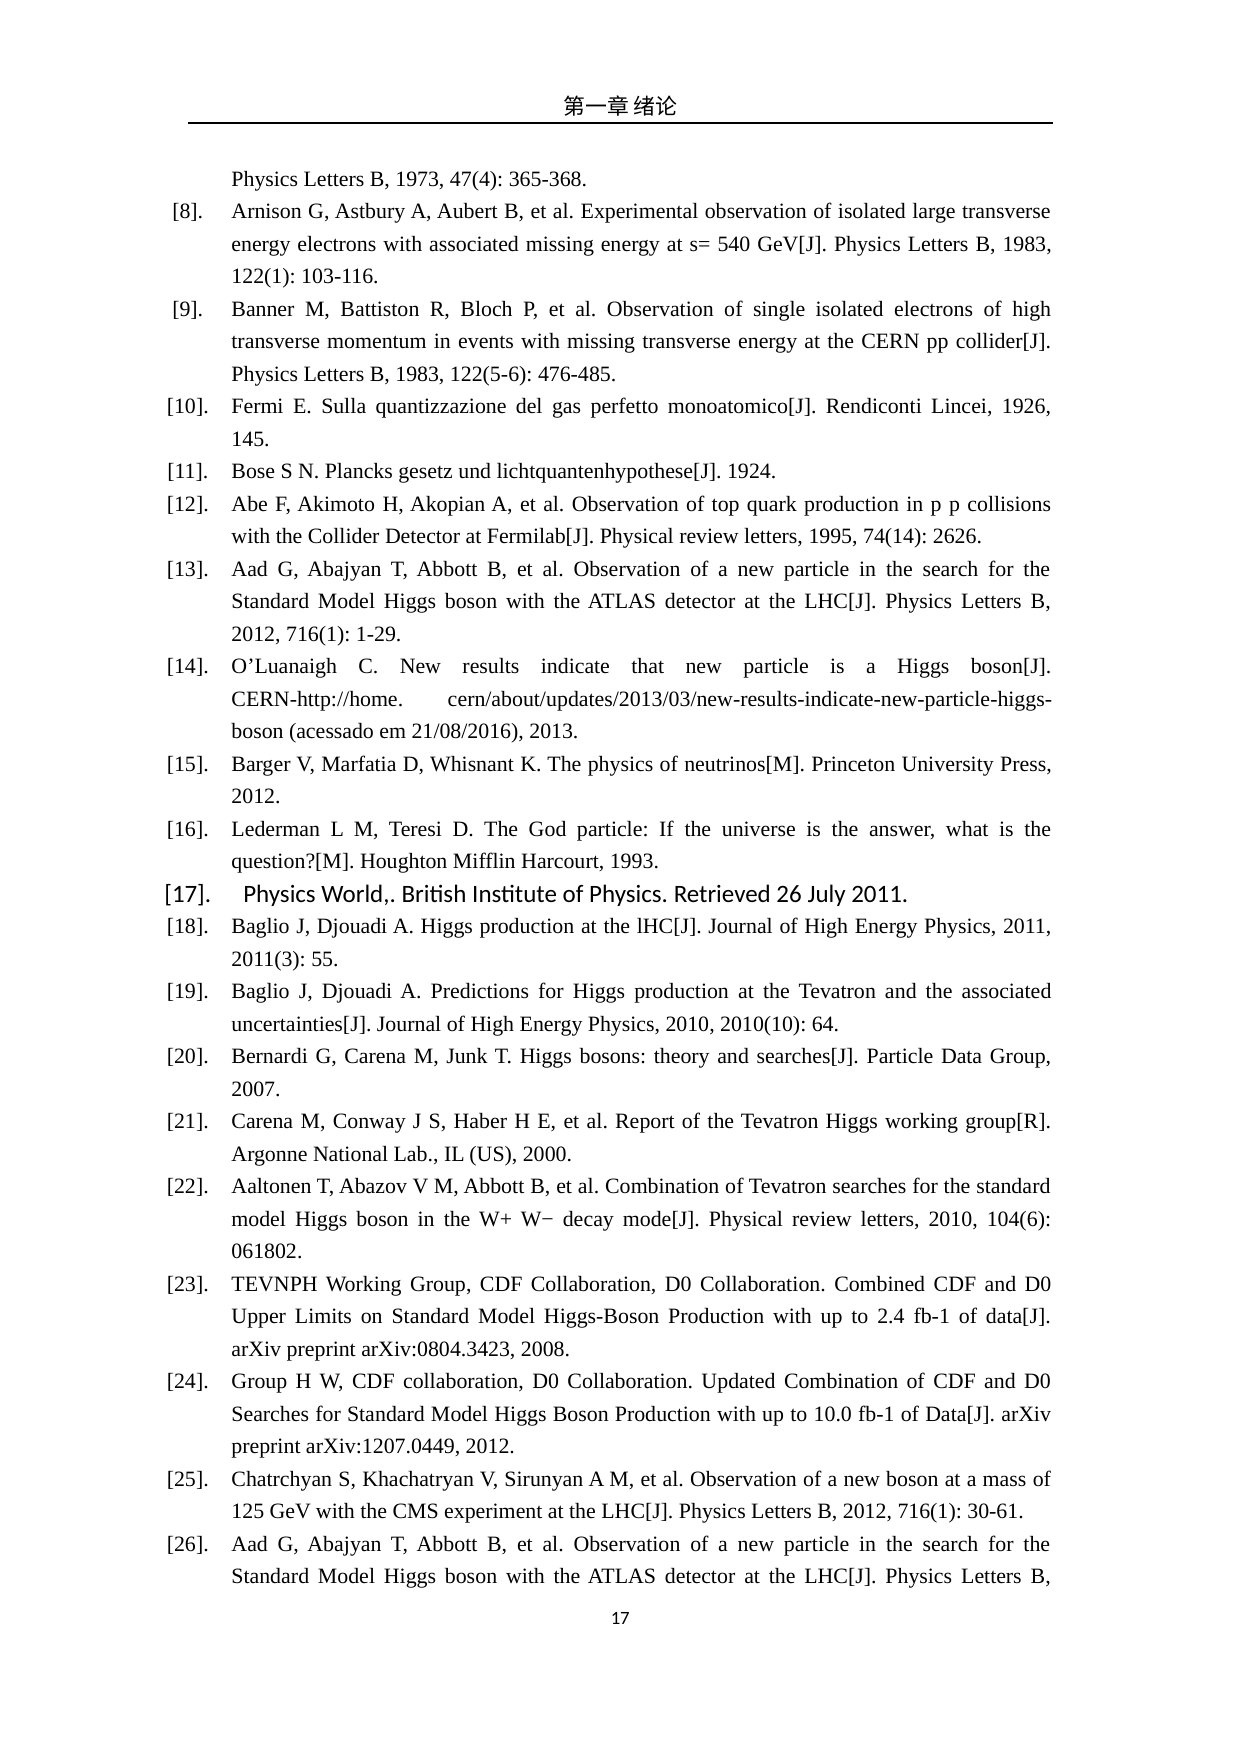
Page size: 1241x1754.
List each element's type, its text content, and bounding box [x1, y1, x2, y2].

list Carena M, Conway J S, Haber H E, et al. Report of the Tevatron Higgs working group[R]. Argonne National Lab., IL (US), 2000. [187, 1104, 1053, 1169]
list Bernardi G, Carena M, Junk T. Higgs bosons: theory and searches[J]. Particle Data Group, 2007. [187, 1039, 1053, 1104]
list Chatrchyan S, Khachatryan V, Sirunyan A M, et al. Observation of a new boson at a mass of 125 GeV with the CMS experiment at the LHC[J]. Physics Letters B, 2012, 716(1): 30-61. [187, 1462, 1053, 1527]
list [187, 1527, 1053, 1592]
list Arnison G, Astbury A, Aubert B, et al. Experimental observation of isolated large transverse energy electrons with associated missing energy at s= 540 GeV[J]. Physics Letters B, 1983, 122(1): 103-116. [187, 194, 1053, 292]
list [187, 162, 1053, 194]
list Lederman L M, Teresi D. The God particle: If the universe is the answer, what is the question?[M]. Houghton Mifflin Harcourt, 1993. [187, 812, 1053, 877]
list Barger V, Marfatia D, Whisnant K. The physics of neutrinos[M]. Princeton University Press, 2012. [187, 747, 1053, 812]
list Physics World,. British Institute of Physics. Retrieved 26 July 2011. [187, 877, 1053, 909]
list Group H W, CDF collaboration, D0 Collaboration. Updated Combination of CDF and D0 Searches for Standard Model Higgs Boson Production with up to 10.0 fb-1 of Data[J]. arXiv preprint arXiv:1207.0449, 2012. [187, 1364, 1053, 1462]
list TEVNPH Working Group, CDF Collaboration, D0 Collaboration. Combined CDF and D0 Upper Limits on Standard Model Higgs-Boson Production with up to 2.4 fb-1 of data[J]. arXiv preprint arXiv:0804.3423, 2008. [187, 1267, 1053, 1364]
list Baglio J, Djouadi A. Higgs production at the lHC[J]. Journal of High Energy Physics, 2011, 2011(3): 55. [187, 909, 1053, 974]
list Aaltonen T, Abazov V M, Abbott B, et al. Combination of Tevatron searches for the standard model Higgs boson in the W+ W− decay mode[J]. Physical review letters, 2010, 104(6): 061802. [187, 1169, 1053, 1267]
list Abe F, Akimoto H, Akopian A, et al. Observation of top quark production in p p collisions with the Collider Detector at Fermilab[J]. Physical review letters, 1995, 74(14): 2626. [187, 487, 1053, 552]
list Fermi E. Sulla quantizzazione del gas perfetto monoatomico[J]. Rendiconti Lincei, 1926, 145. [187, 389, 1053, 454]
list Bose S N. Plancks gesetz und lichtquantenhypothese[J]. 1924. [187, 454, 1053, 487]
list Baglio J, Djouadi A. Predictions for Higgs production at the Tevatron and the associated uncertainties[J]. Journal of High Energy Physics, 2010, 2010(10): 64. [187, 974, 1053, 1039]
list Banner M, Battiston R, Bloch P, et al. Observation of single isolated electrons of high transverse momentum in events with missing transverse energy at the CERN pp collider[J]. Physics Letters B, 1983, 122(5-6): 476-485. [187, 292, 1053, 389]
list O’Luanaigh C. New results indicate that new particle is a Higgs boson[J]. CERN-http://home. cern/about/updates/2013/03/new-results-indicate-new-particle-higgs-boson (acessado em 21/08/2016), 2013. [187, 649, 1053, 747]
